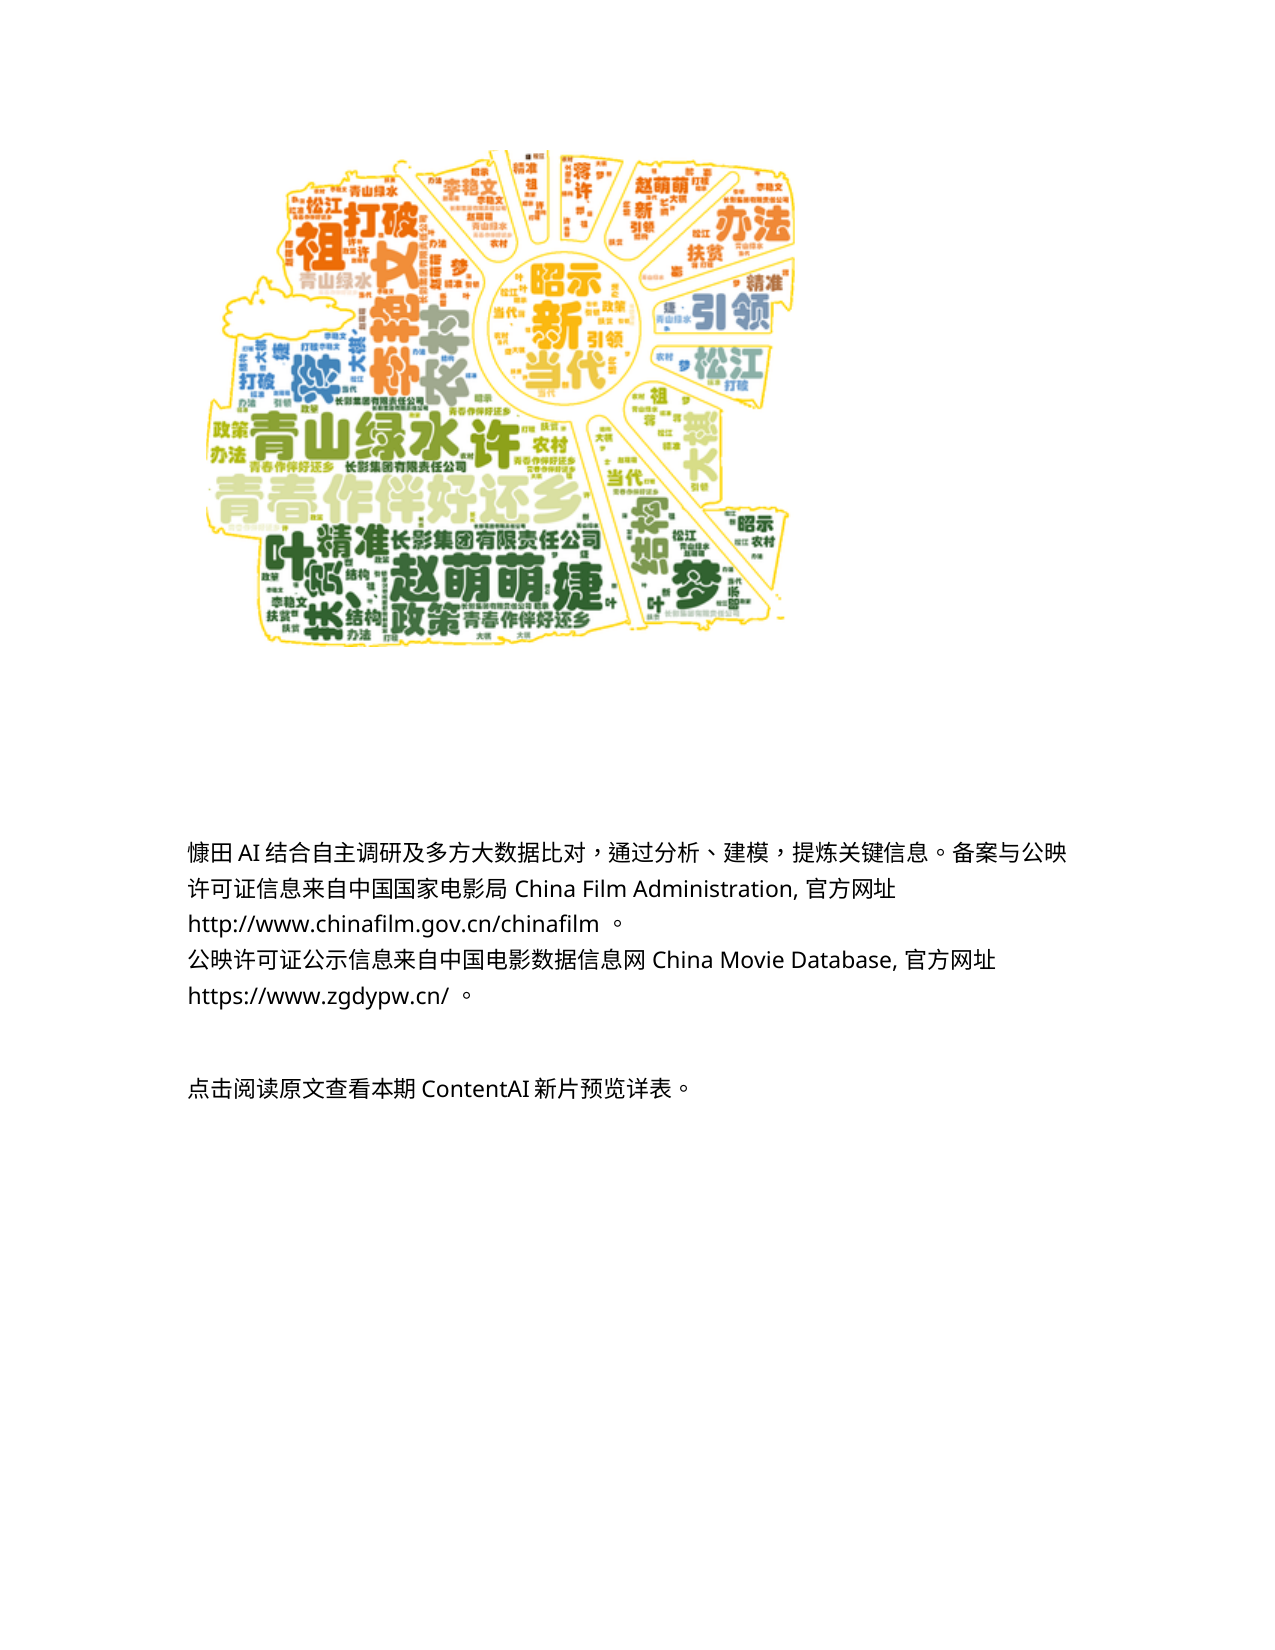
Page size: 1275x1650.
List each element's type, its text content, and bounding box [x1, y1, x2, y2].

text 慷田AI结合自主调研及多方大数据比对，通过分析、建模，提炼关键信息。备案与公映许可证信息来自中国国家电影局 China Film Administration, 官方网址 http://www.chinafilm.gov.cn/chinafilm 。 公映许可证公示信息来自中国电影数据信息网 China Movie Database, 官方网址 https://www.zgdypw.cn/ 。 [187, 765, 1087, 1047]
text 点击阅读原文查看本期ContentAI新片预览详表。 [187, 1073, 1087, 1104]
picture [206, 150, 807, 647]
